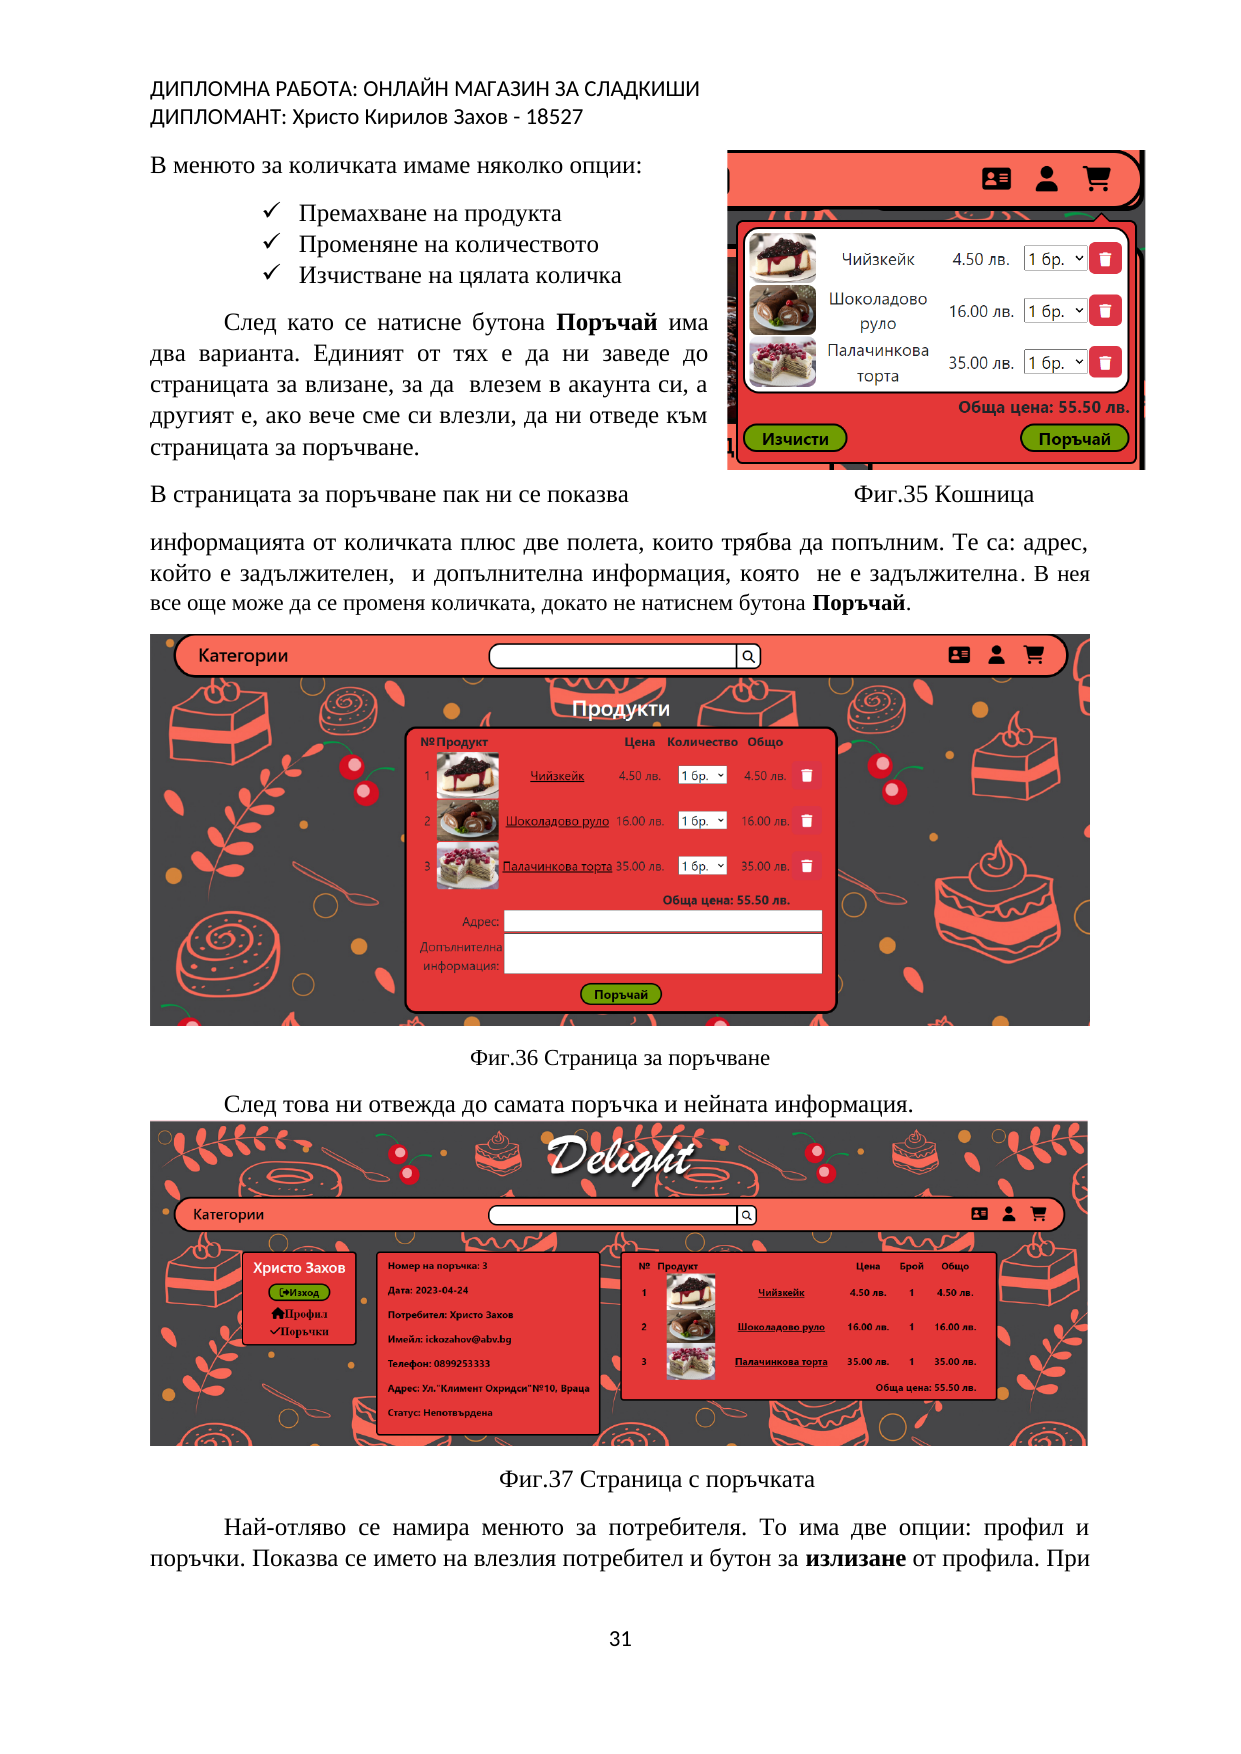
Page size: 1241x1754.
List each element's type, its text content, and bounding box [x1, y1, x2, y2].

picture [150, 634, 1090, 1026]
list Премахване на продукта [261, 198, 727, 226]
text информацията от количката плюс две полета, които трябва да попълним. Те са: адрес, който е задължителен, и допълнителна информация, която не е задължителна. В нея все още може да се променя количката, докато не натиснем бутона Поръчай. [150, 527, 1090, 615]
picture [150, 1120, 1088, 1446]
text В страницата за поръчване пак ни се показва Фиг.35 Кошница [150, 479, 1090, 508]
list Изчистване на цялата количка [261, 260, 727, 288]
text Фиг.37 Страница с поръчката [150, 1464, 1090, 1493]
picture [727, 150, 1146, 470]
text Фиг.36 Страница за поръчване [150, 1044, 1090, 1071]
text В менюто за количката имаме няколко опции: [150, 150, 727, 179]
list Променяне на количеството [261, 229, 727, 257]
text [150, 1512, 1090, 1572]
text След като се натисне бутона Поръчай има два варианта. Единият от тях е да ни заведе до страницата за влизане, за да влезем в акаунта си, а другият е, ако вече сме си влезли, да ни отведе към страницата за поръчване. [150, 307, 727, 460]
